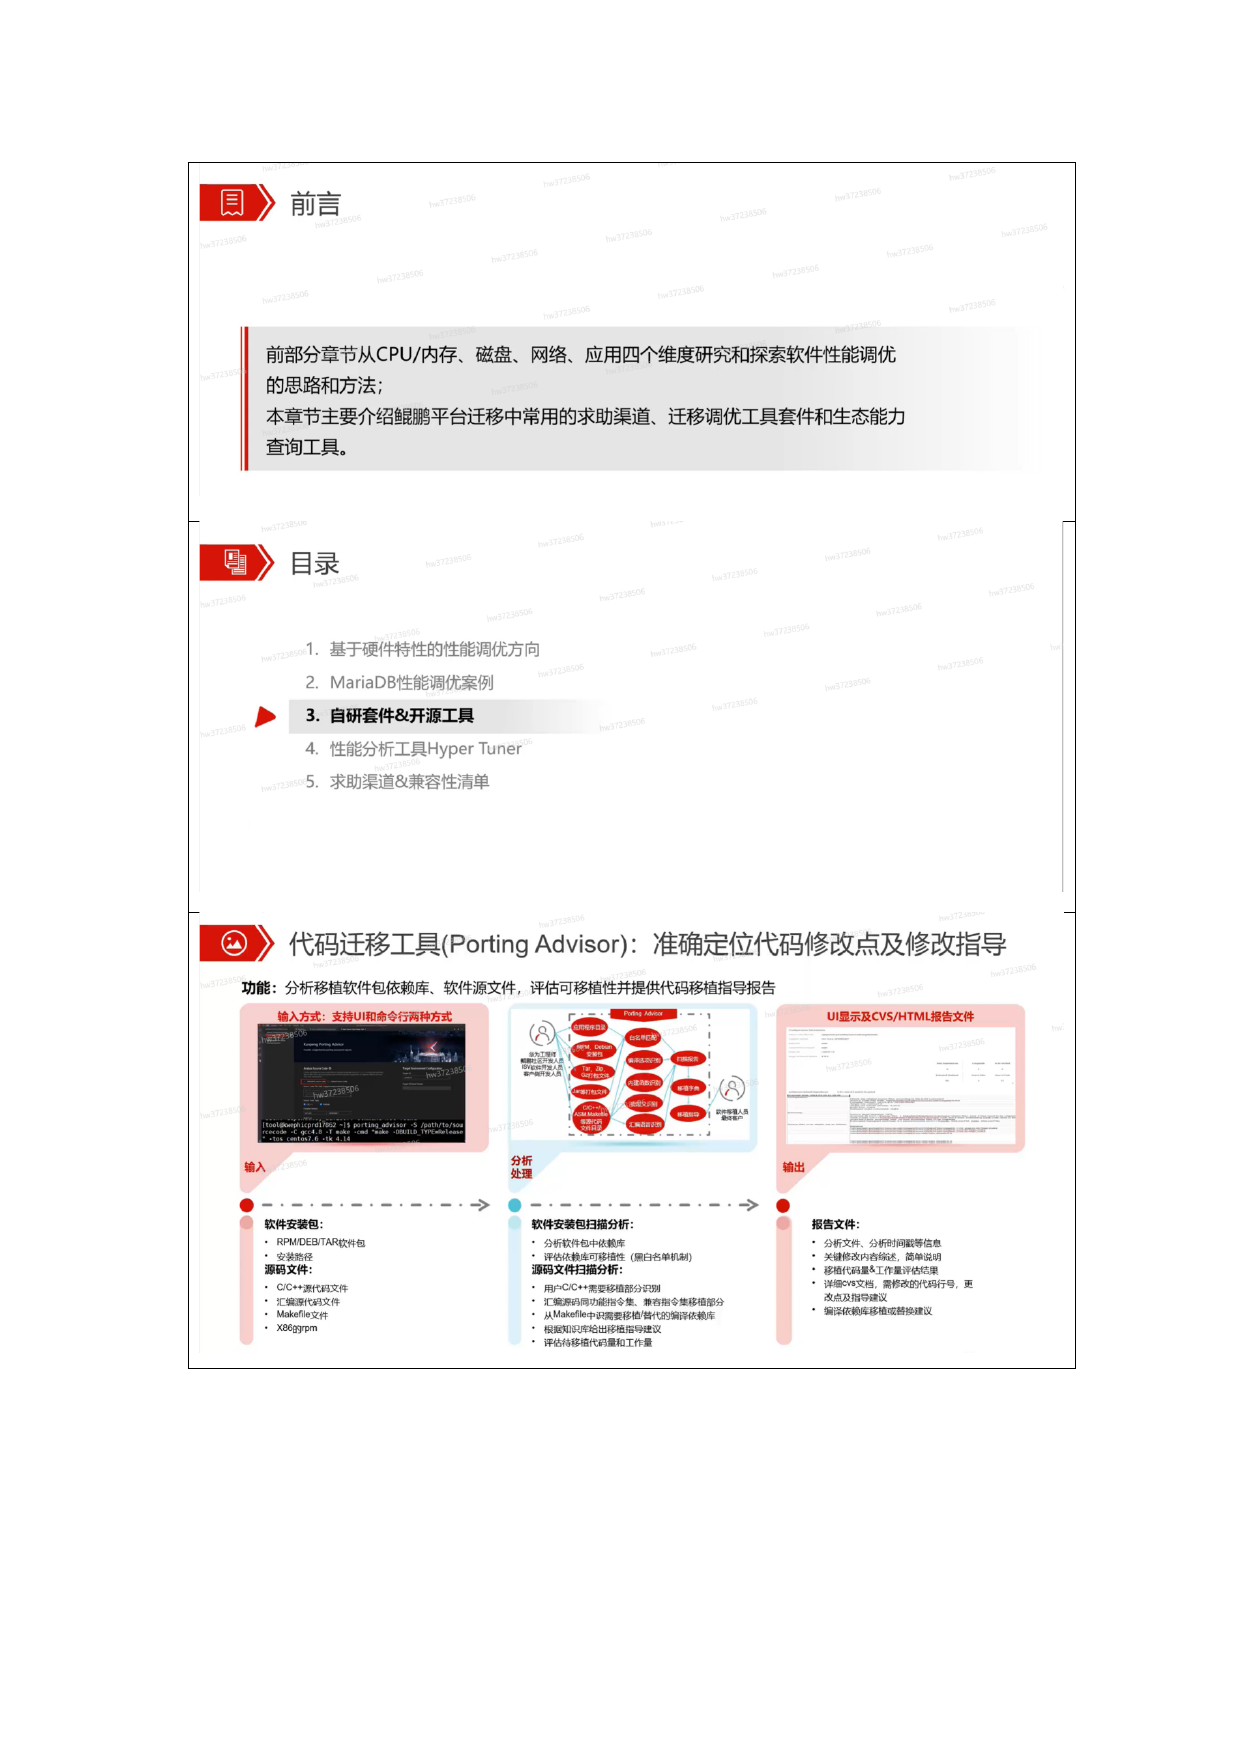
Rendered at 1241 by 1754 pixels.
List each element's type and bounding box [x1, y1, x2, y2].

picture [199, 521, 1064, 892]
table_cell [189, 913, 1075, 1368]
picture [199, 912, 1064, 1353]
table_cell [189, 163, 1075, 521]
picture [199, 163, 1065, 496]
table_cell [189, 522, 1075, 912]
